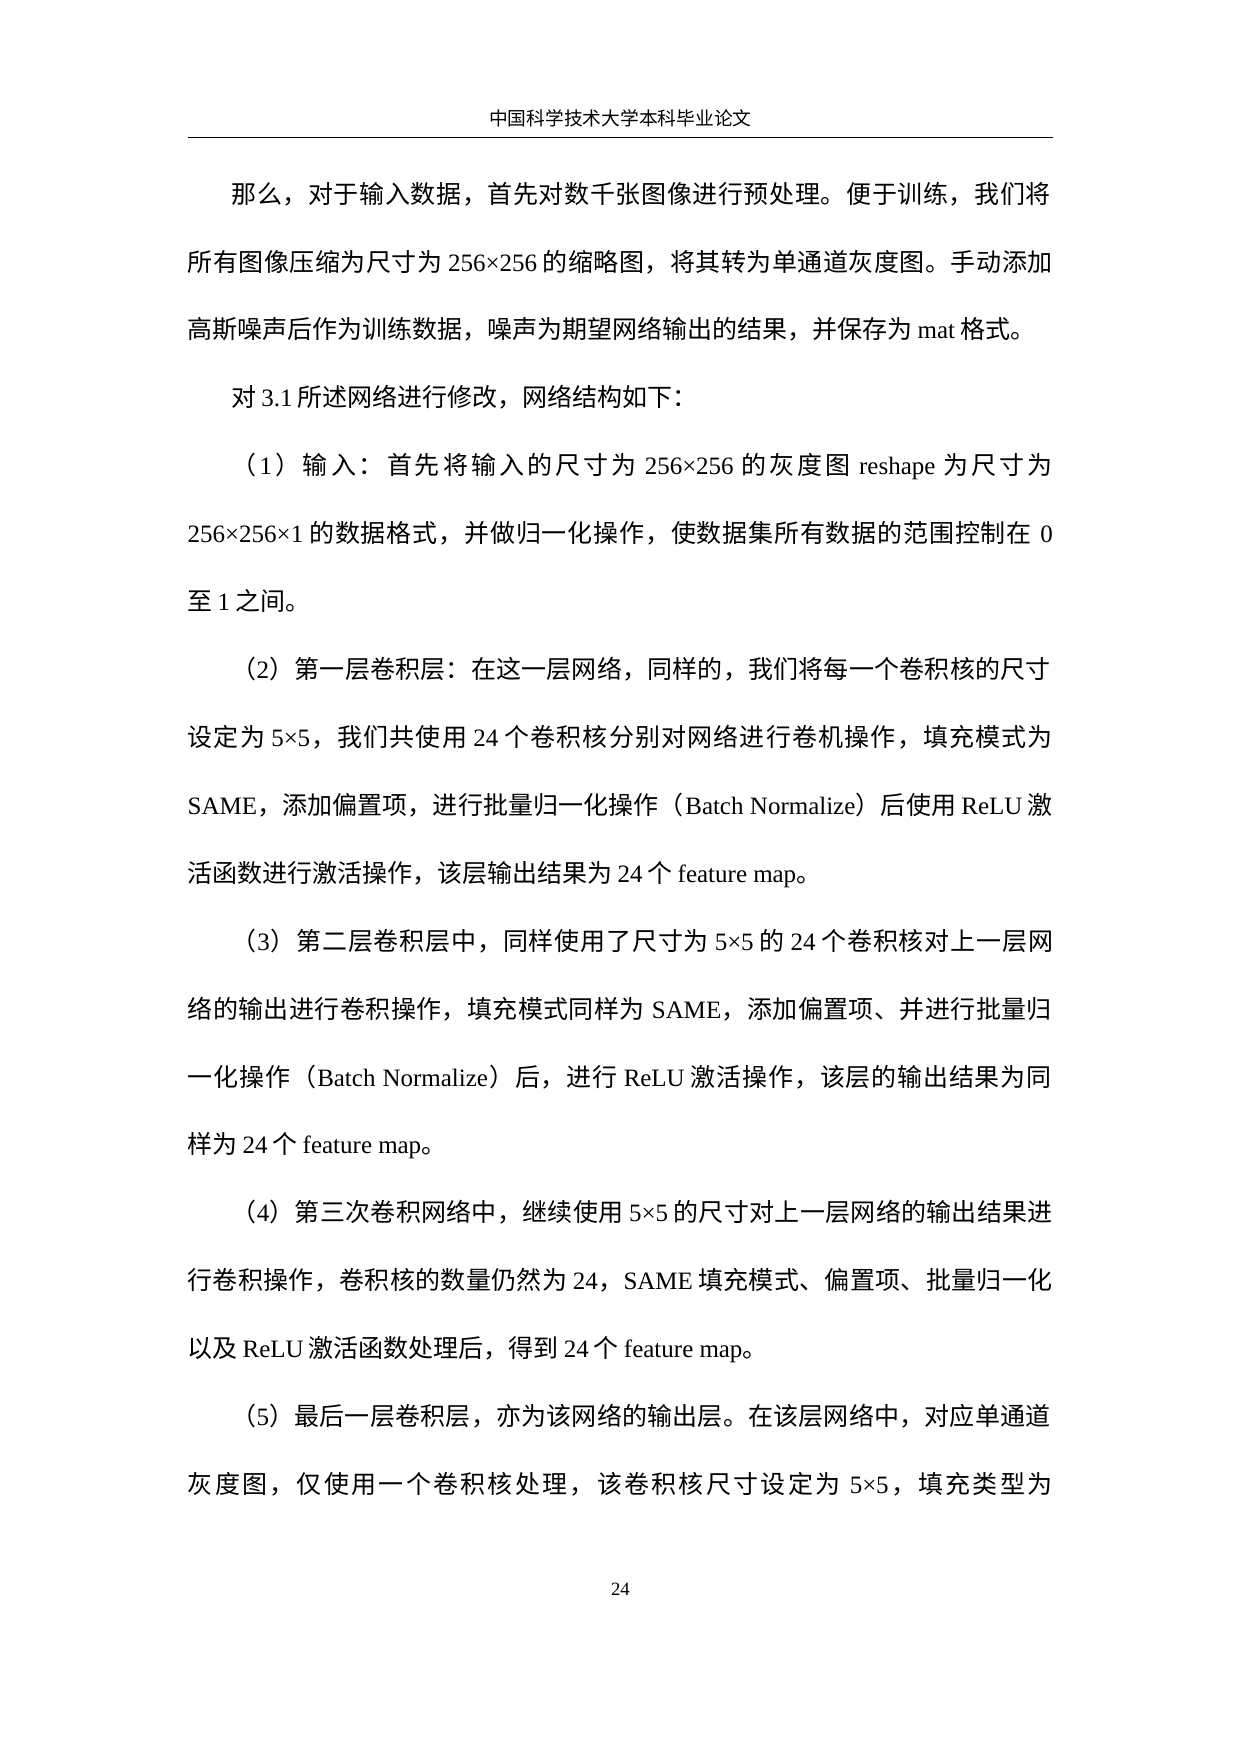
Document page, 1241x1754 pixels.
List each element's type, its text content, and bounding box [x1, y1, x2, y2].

text （2）第一层卷积层：在这一层网络，同样的，我们将每一个卷积核的尺寸设定为5×5，我们共使用24个卷积核分别对网络进行卷机操作，填充模式为SAME，添加偏置项，进行批量归一化操作（Batch Normalize）后使用ReLU激活函数进行激活操作，该层输出结果为24个feature map。 [187, 634, 1053, 905]
text （4）第三次卷积网络中，继续使用5×5的尺寸对上一层网络的输出结果进行卷积操作，卷积核的数量仍然为24，SAME填充模式、偏置项、批量归一化以及ReLU激活函数处理后，得到24个feature map。 [187, 1177, 1053, 1381]
text （3）第二层卷积层中，同样使用了尺寸为5×5的24个卷积核对上一层网络的输出进行卷积操作，填充模式同样为SAME，添加偏置项、并进行批量归一化操作（Batch Normalize）后，进行ReLU激活操作，该层的输出结果为同样为24个feature map。 [187, 905, 1053, 1177]
text （1）输入：首先将输入的尺寸为256×256的灰度图reshape为尺寸为256×256×1的数据格式，并做归一化操作，使数据集所有数据的范围控制在0至1之间。 [187, 430, 1053, 634]
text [187, 1381, 1053, 1517]
text 对3.1所述网络进行修改，网络结构如下： [187, 362, 1053, 430]
text 那么，对于输入数据，首先对数千张图像进行预处理。便于训练，我们将所有图像压缩为尺寸为256×256的缩略图，将其转为单通道灰度图。手动添加高斯噪声后作为训练数据，噪声为期望网络输出的结果，并保存为mat格式。 [187, 158, 1053, 362]
